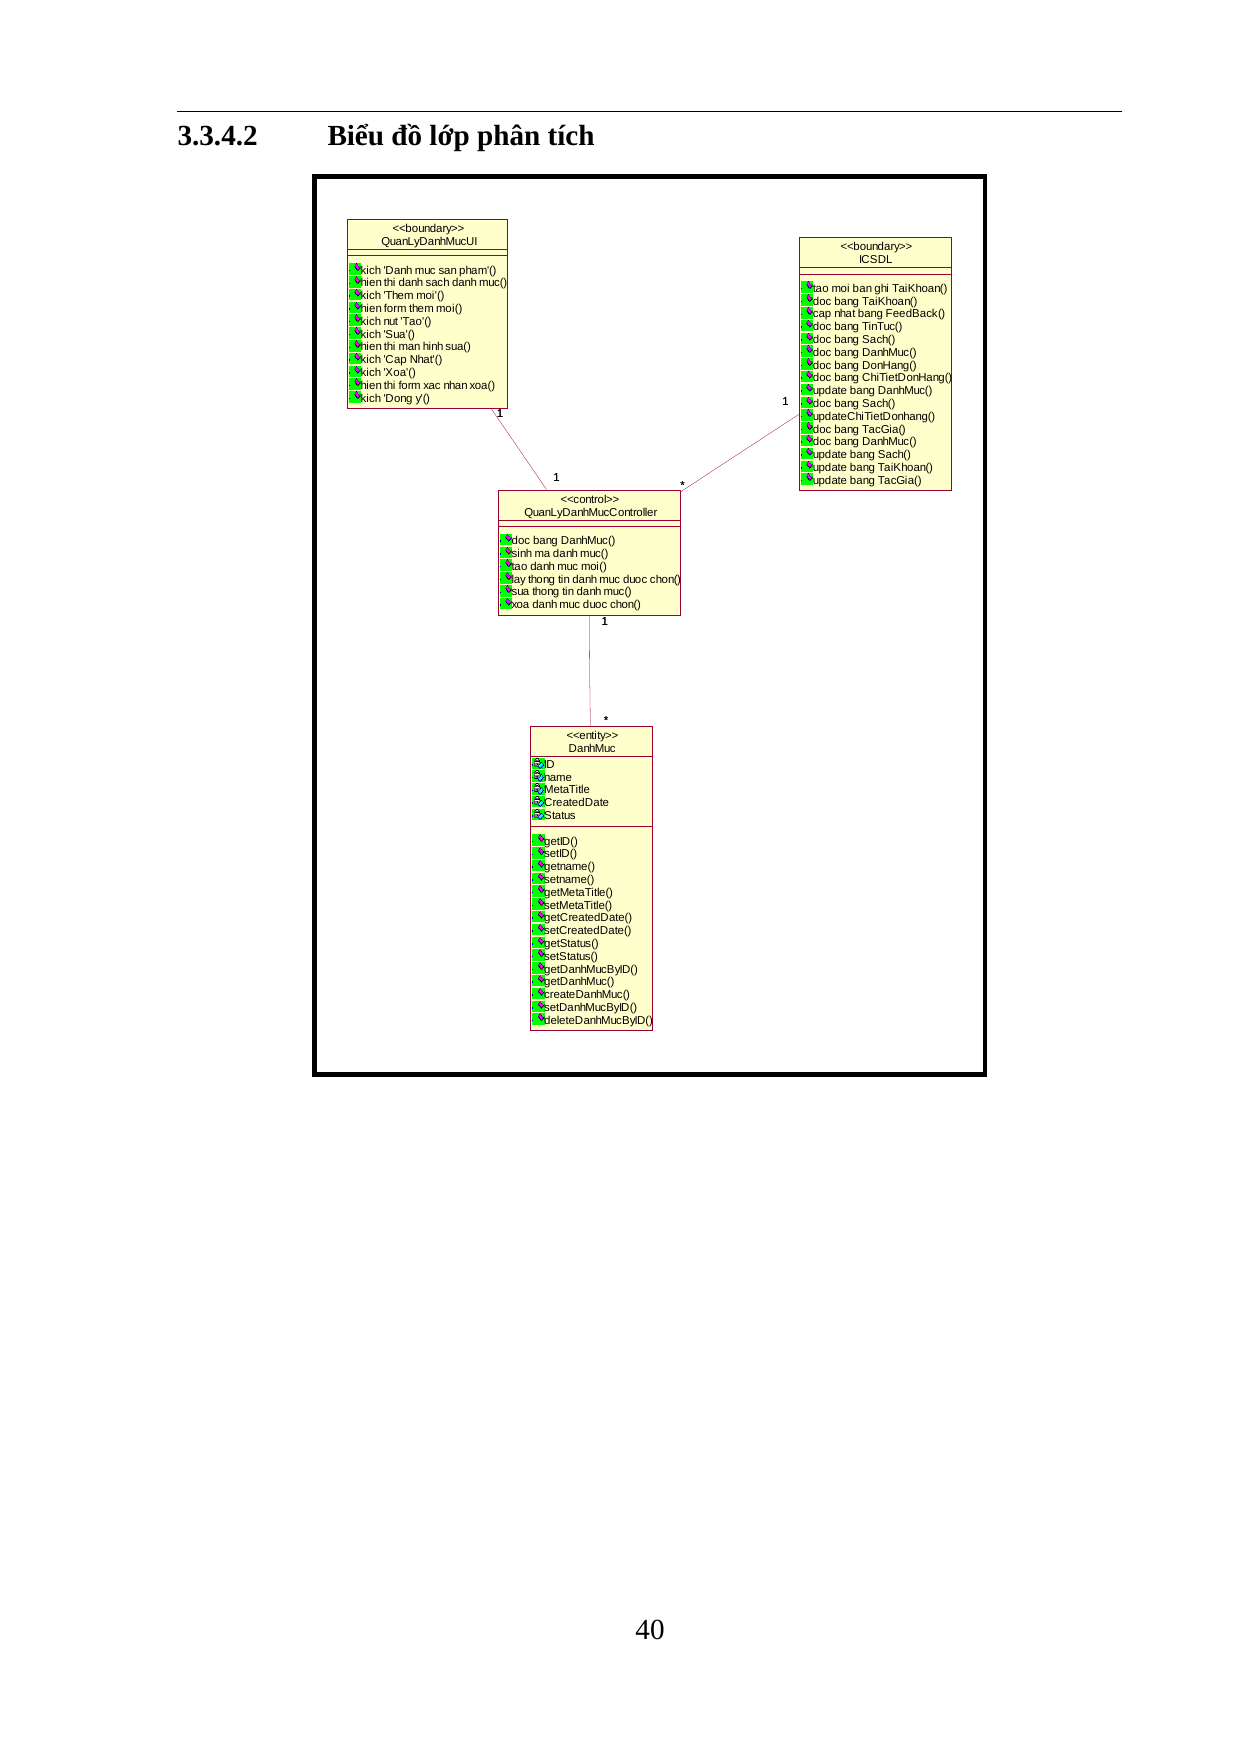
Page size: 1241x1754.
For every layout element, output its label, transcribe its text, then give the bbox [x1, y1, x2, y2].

subtitle Biểu đồ lớp phân tích [177, 118, 1122, 152]
